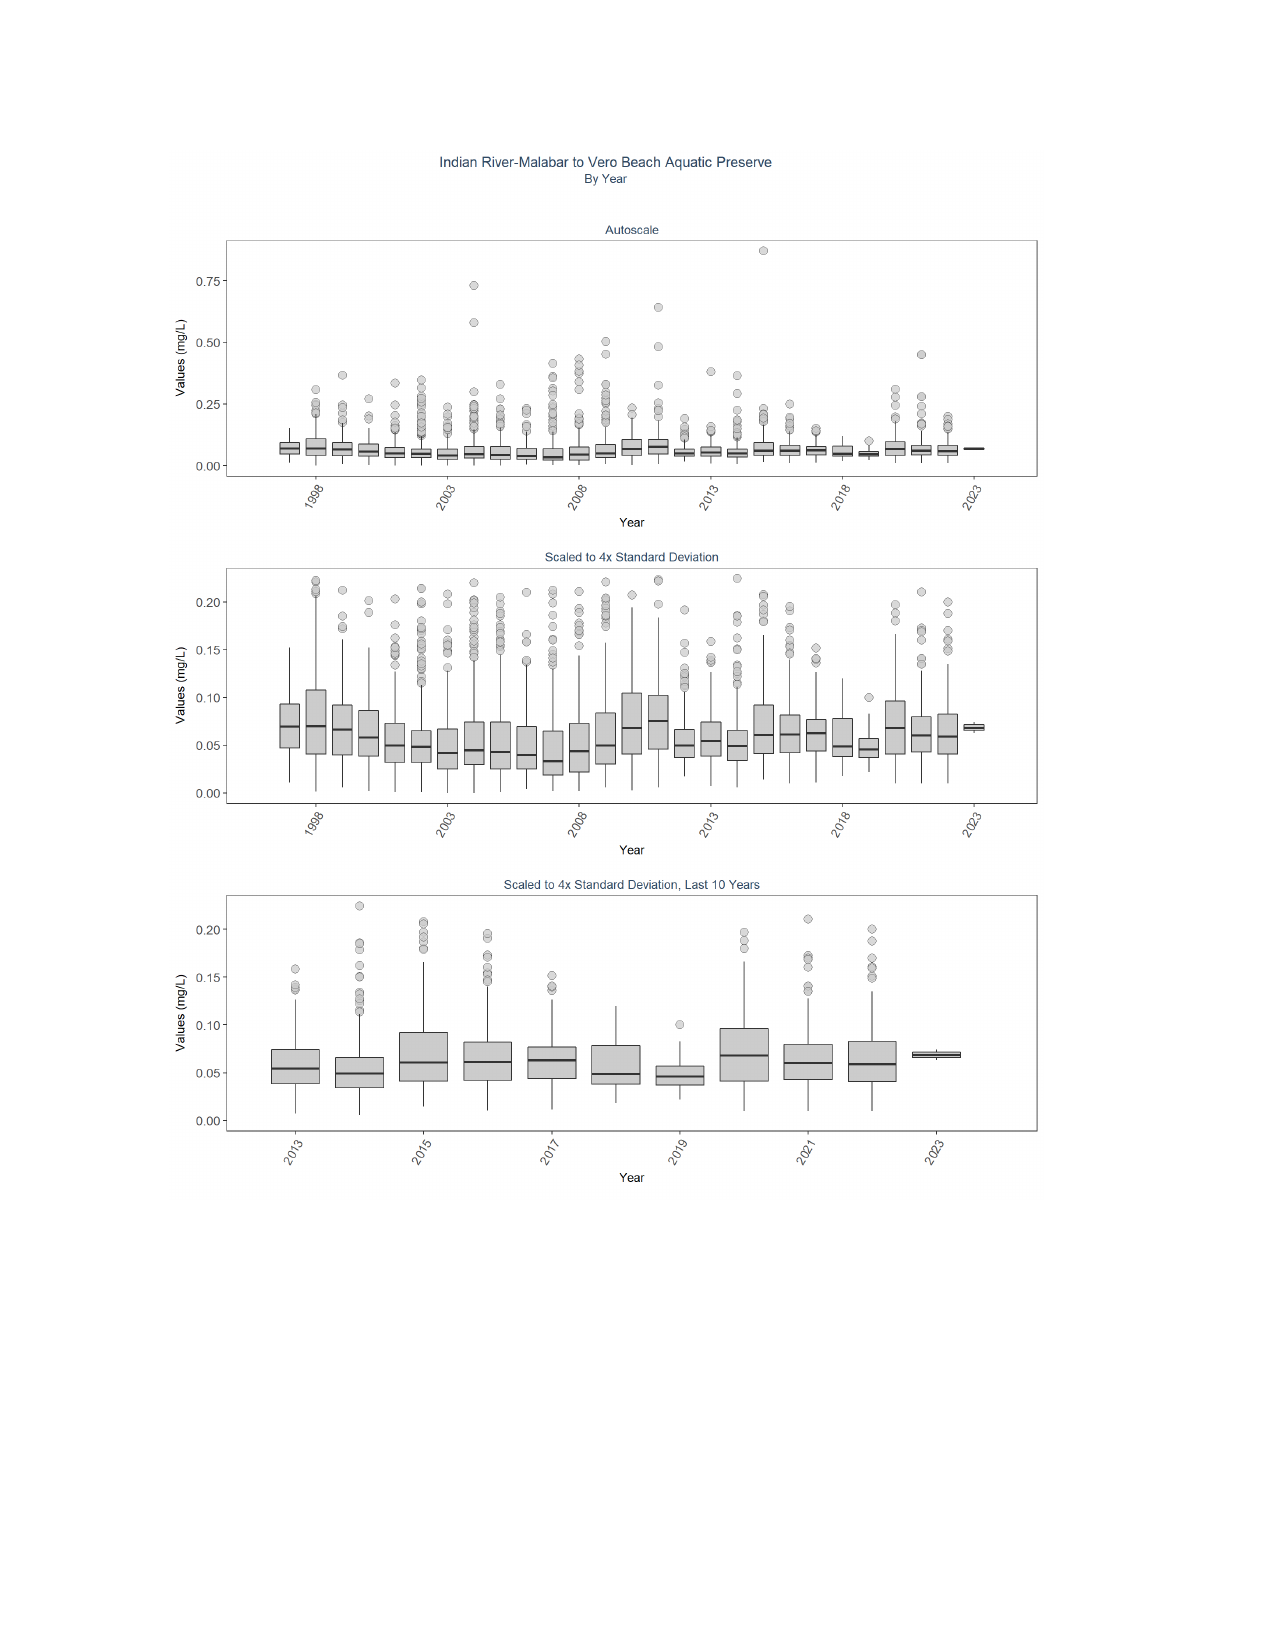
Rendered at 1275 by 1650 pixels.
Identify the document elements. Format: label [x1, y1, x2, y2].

picture [168, 150, 1044, 1200]
